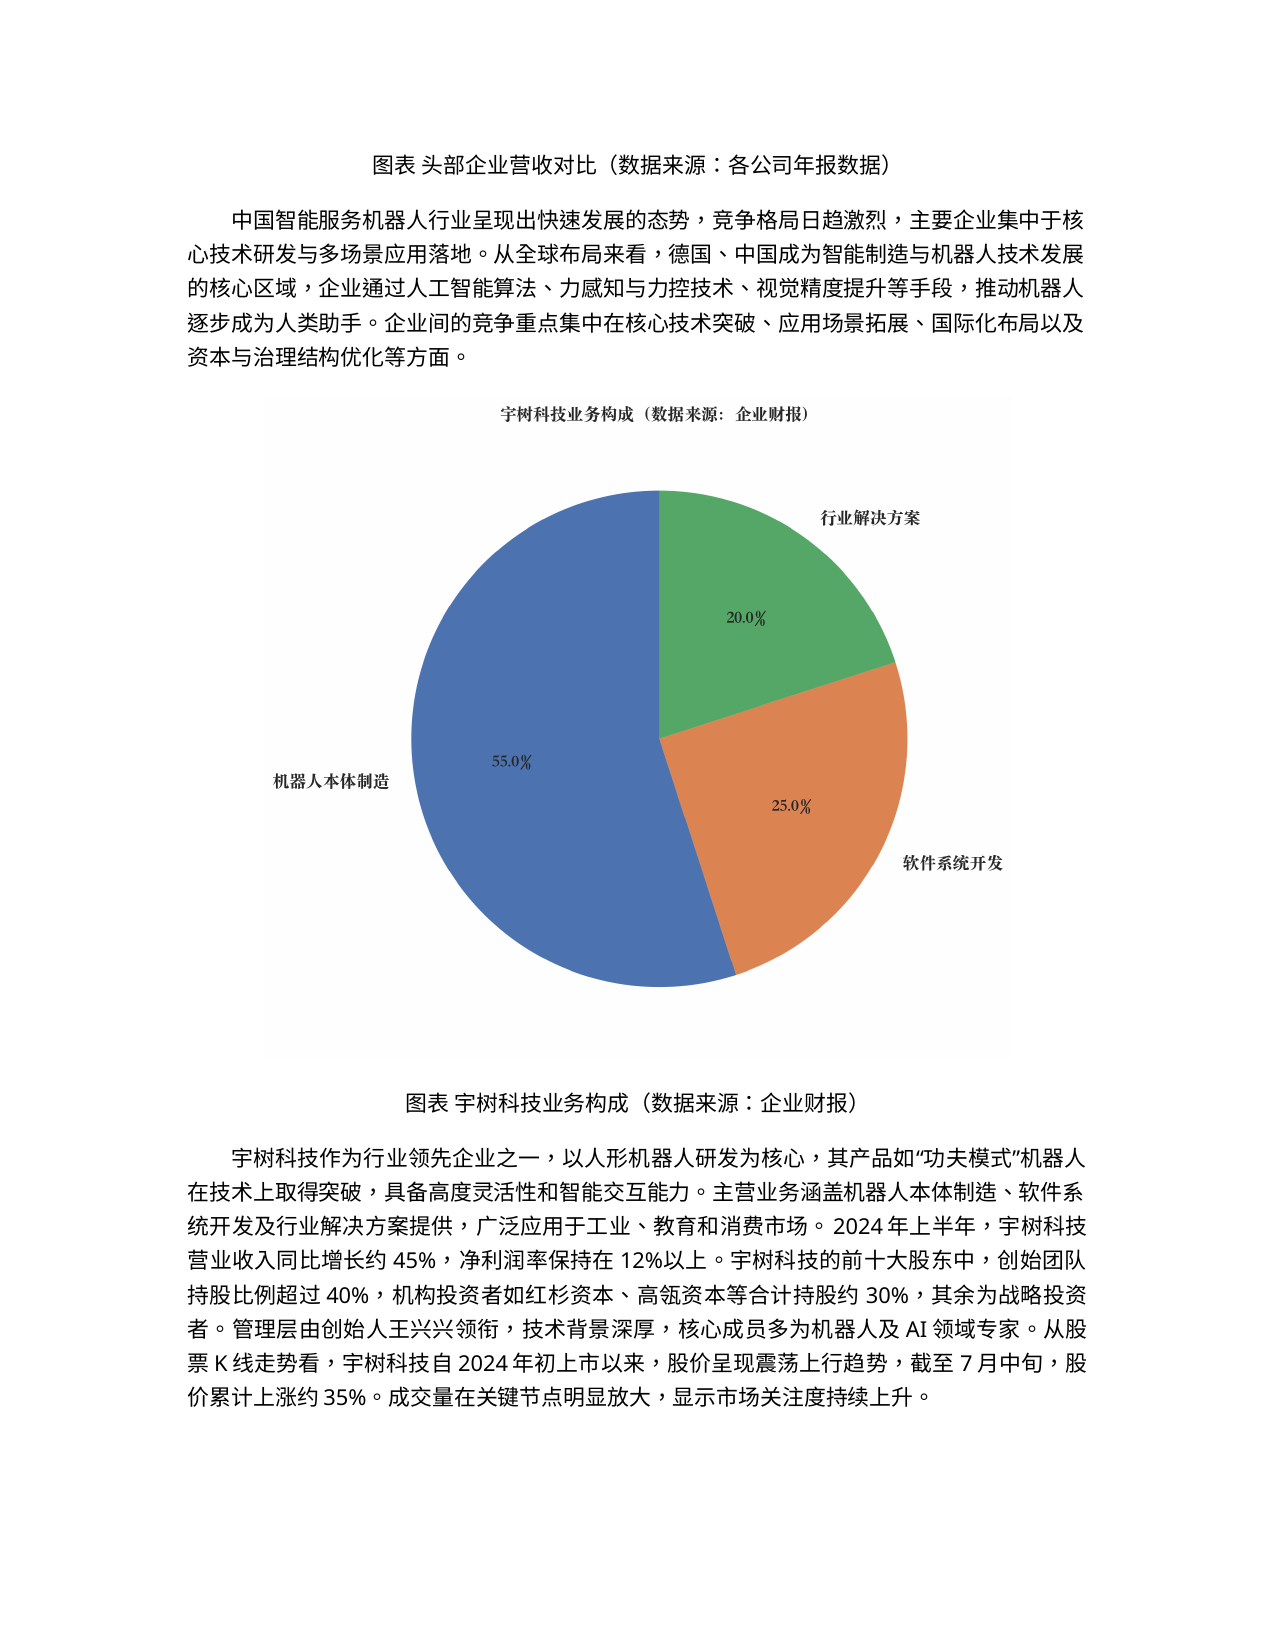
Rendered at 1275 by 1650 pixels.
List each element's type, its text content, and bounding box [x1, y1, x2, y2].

text 宇树科技作为行业领先企业之一，以人形机器人研发为核心，其产品如“功夫模式”机器人在技术上取得突破，具备高度灵活性和智能交互能力。主营业务涵盖机器人本体制造、软件系统开发及行业解决方案提供，广泛应用于工业、教育和消费市场。2024年上半年，宇树科技营业收入同比增长约45%，净利润率保持在12%以上。宇树科技的前十大股东中，创始团队持股比例超过40%，机构投资者如红杉资本、高瓴资本等合计持股约30%，其余为战略投资者。管理层由创始人王兴兴领衔，技术背景深厚，核心成员多为机器人及AI领域专家。从股票K线走势看，宇树科技自2024年初上市以来，股价呈现震荡上行趋势，截至7月中旬，股价累计上涨约35%。成交量在关键节点明显放大，显示市场关注度持续上升。 [187, 1143, 1087, 1412]
text 图表 头部企业营收对比（数据来源：各公司年报数据） [187, 150, 1087, 180]
picture [262, 396, 1013, 1059]
text 图表 宇树科技业务构成（数据来源：企业财报） [187, 1088, 1087, 1118]
text 中国智能服务机器人行业呈现出快速发展的态势，竞争格局日趋激烈，主要企业集中于核心技术研发与多场景应用落地。从全球布局来看，德国、中国成为智能制造与机器人技术发展的核心区域，企业通过人工智能算法、力感知与力控技术、视觉精度提升等手段，推动机器人逐步成为人类助手。企业间的竞争重点集中在核心技术突破、应用场景拓展、国际化布局以及资本与治理结构优化等方面。 [187, 205, 1087, 371]
